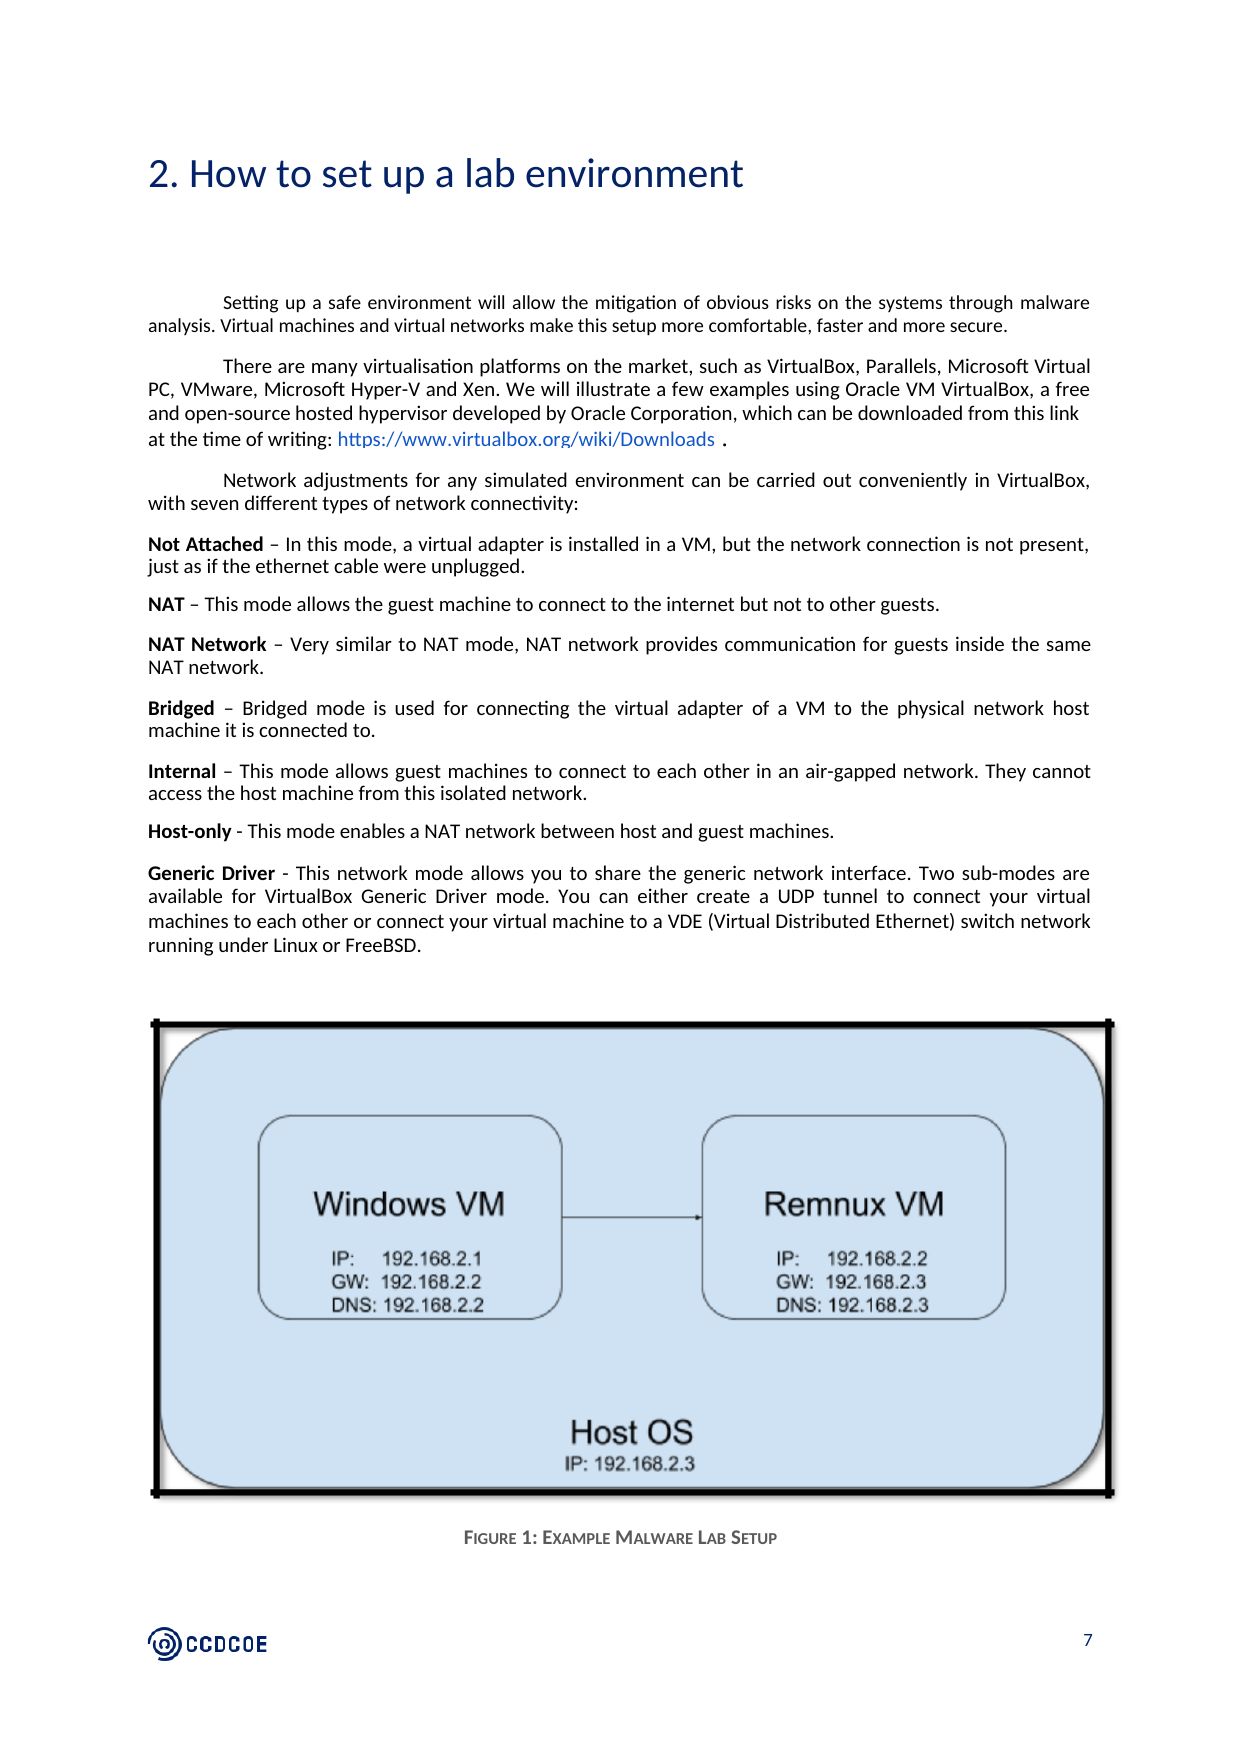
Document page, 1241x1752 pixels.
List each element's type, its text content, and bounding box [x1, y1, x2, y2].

picture [147, 1627, 183, 1661]
text Bridged – Bridged mode is used for connecting the virtual adapter of a VM to the physical network host machine it is connected to. [148, 697, 1092, 742]
picture [149, 1016, 1123, 1507]
text Generic Driver - This network mode allows you to share the generic network interface. Two sub-modes are available for VirtualBox Generic Driver mode. You can either create a UDP tunnel to connect your virtual machines to each other or connect your virtual machine to a VDE (Virtual Distributed Ethernet) switch network running under Linux or FreeBSD. [148, 861, 1092, 957]
text 2. How to set up a lab environment [148, 147, 1092, 198]
text There are many virtualisation platforms on the market, such as VirtualBox, Parallels, Microsoft Virtual PC, VMware, Microsoft Hyper-V and Xen. We will illustrate a few examples using Oracle VM VirtualBox, a free and open-source hosted hypervisor developed by Oracle Corporation, which can be downloaded from this link [148, 354, 1092, 425]
text NAT – This mode allows the guest machine to connect to the internet but not to other guests. [148, 591, 1092, 616]
text Network adjustments for any simulated environment can be carried out conveniently in VirtualBox, with seven different types of network connectivity: [148, 469, 1092, 515]
text Internal – This mode allows guest machines to connect to each other in an air-gapped network. They cannot access the host machine from this isolated network. [148, 760, 1092, 806]
text Not Attached – In this mode, a virtual adapter is installed in a VM, but the network connection is not present, just as if the ethernet cable were unplugged. [148, 533, 1092, 578]
text Setting up a safe environment will allow the mitigation of obvious risks on the systems through malware analysis. Virtual machines and virtual networks make this setup more comfortable, faster and more secure. [148, 291, 1092, 337]
text FIGURE 1: EXAMPLE MALWARE LAB SETUP [148, 1524, 1092, 1549]
text at the time of writing: https://www.virtualbox.org/wiki/Downloads . [148, 425, 1092, 452]
text 7 [148, 1628, 1092, 1651]
text NAT Network – Very similar to NAT mode, NAT network provides communication for guests inside the same NAT network. [148, 634, 1092, 679]
text Host-only - This mode enables a NAT network between host and guest machines. [148, 818, 1092, 843]
